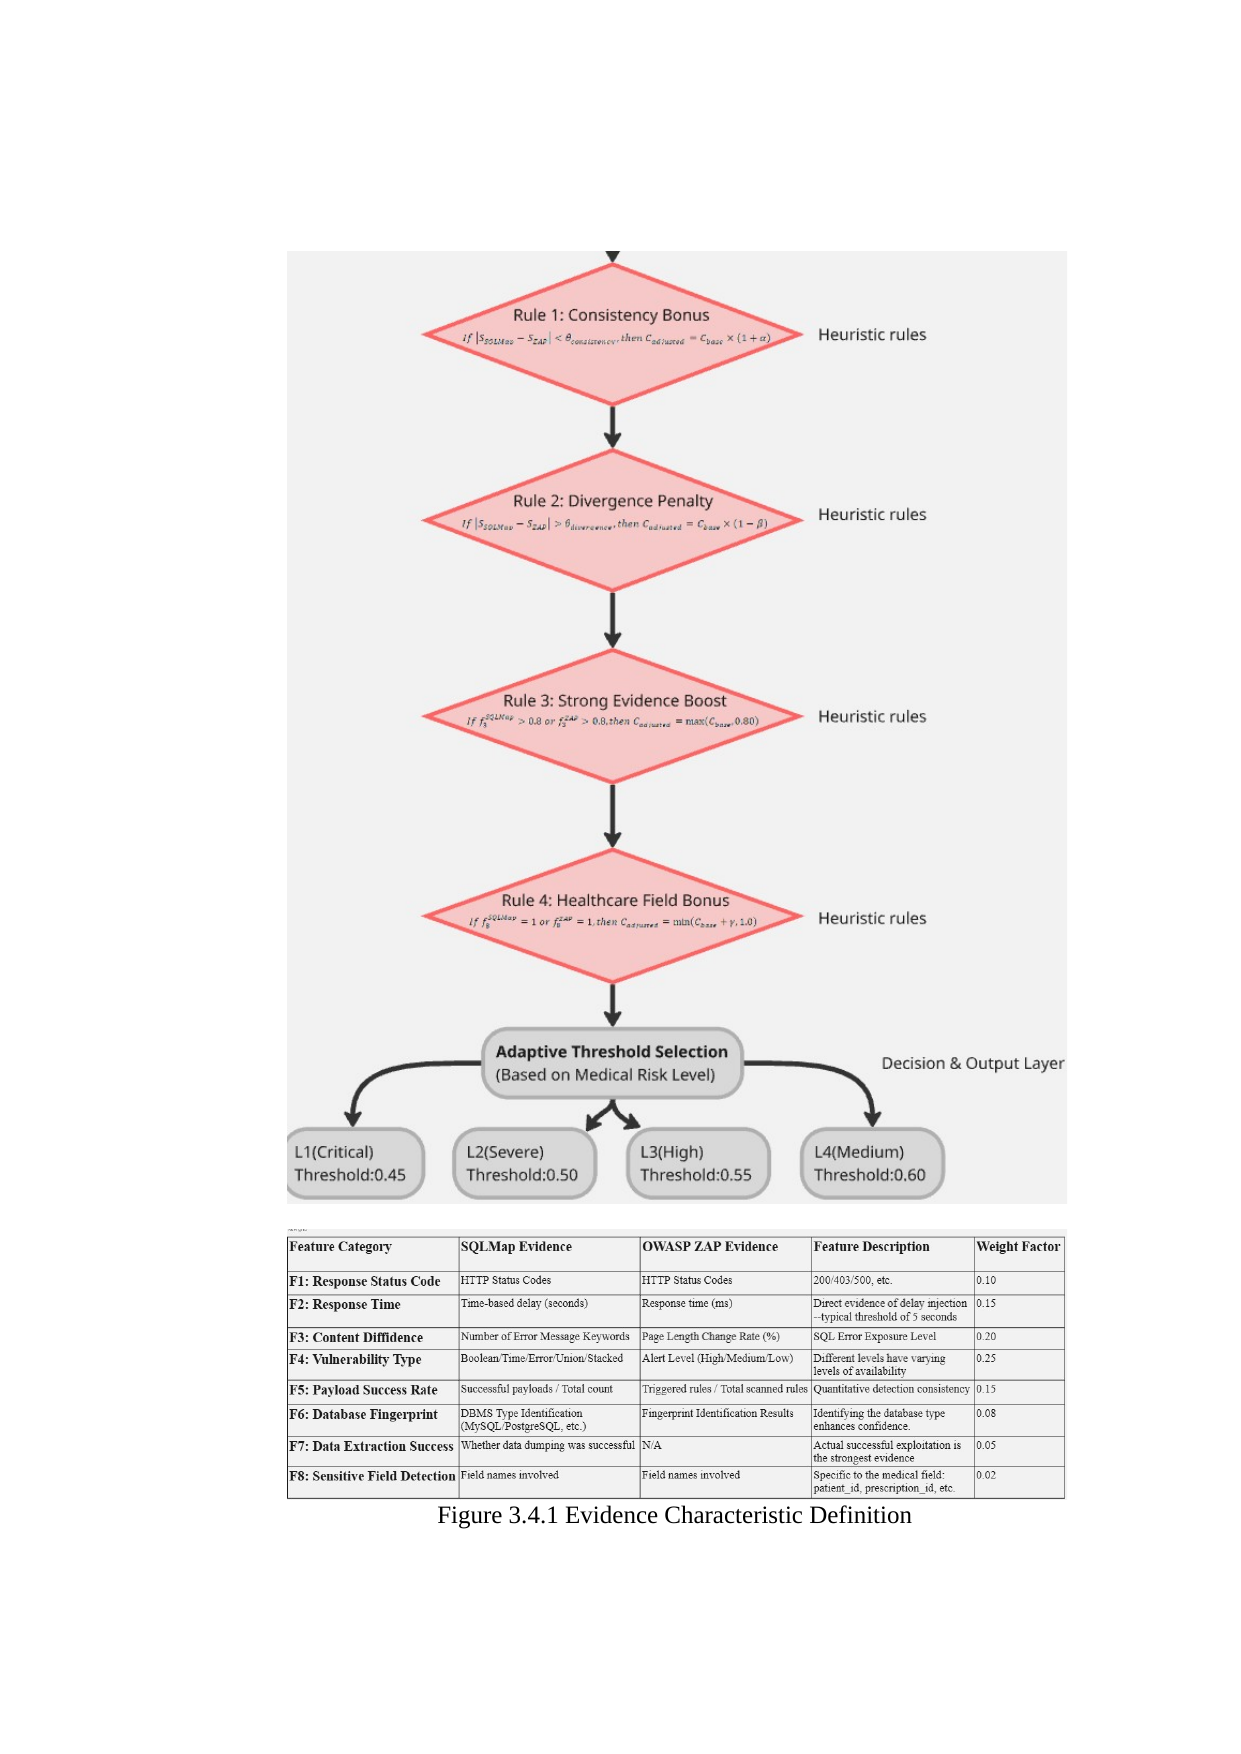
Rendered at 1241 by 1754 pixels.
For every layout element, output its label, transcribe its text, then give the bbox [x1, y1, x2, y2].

picture [287, 251, 1068, 1204]
text Figure 3.4.1 Evidence Characteristic Definition [287, 1500, 1067, 1528]
picture [287, 1229, 1068, 1500]
